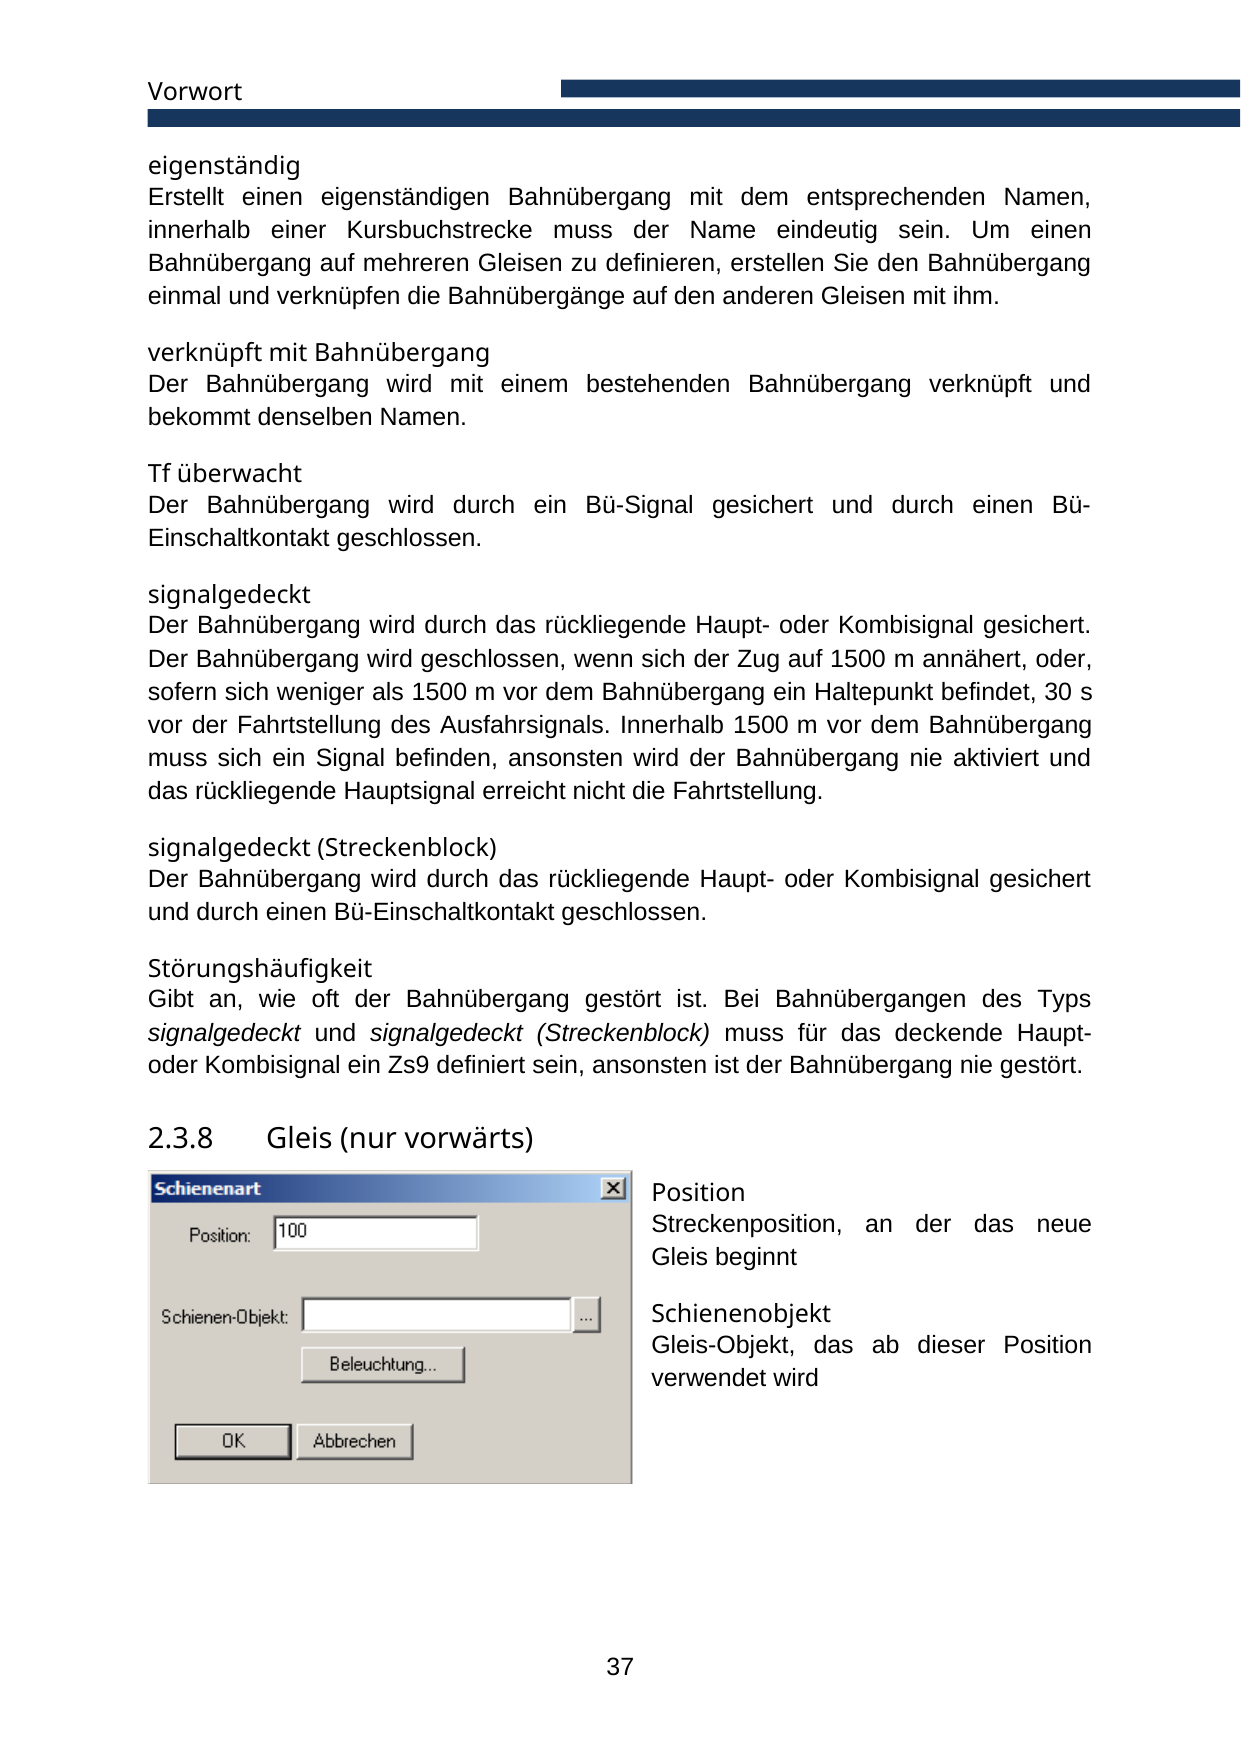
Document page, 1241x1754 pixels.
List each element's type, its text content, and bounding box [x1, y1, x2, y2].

text Der Bahnübergang wird durch ein Bü-Signal gesichert und durch einen Bü-Einschaltkontakt geschlossen. [148, 489, 1093, 551]
text signalgedeckt [148, 576, 1093, 611]
text Position [632, 1175, 1093, 1209]
text Schienenobjekt [632, 1296, 1093, 1330]
text Der Bahnübergang wird mit einem bestehenden Bahnübergang verknüpft und bekommt denselben Namen. [148, 369, 1093, 430]
text Störungshäufigkeit [148, 950, 1093, 984]
text verknüpft mit Bahnübergang [148, 334, 1093, 369]
subtitle Gleis (nur vorwärts) [148, 1117, 1093, 1157]
text signalgedeckt (Streckenblock) [148, 829, 1093, 863]
text Der Bahnübergang wird durch das rückliegende Haupt- oder Kombisignal gesichert und durch einen Bü-Einschaltkontakt geschlossen. [148, 863, 1093, 925]
text Erstellt einen eigenständigen Bahnübergang mit dem entsprechenden Namen, innerhalb einer Kursbuchstrecke muss der Name eindeutig sein. Um einen Bahnübergang auf mehreren Gleisen zu definieren, erstellen Sie den Bahnübergang einmal und verknüpfen die Bahnübergänge auf den anderen Gleisen mit ihm. [148, 182, 1093, 309]
text Gibt an, wie oft der Bahnübergang gestört ist. Bei Bahnübergangen des Typs signalgedeckt und signalgedeckt (Streckenblock) muss für das deckende Haupt- oder Kombisignal ein Zs9 definiert sein, ansonsten ist der Bahnübergang nie gestört. [148, 984, 1093, 1079]
text Gleis-Objekt, das ab dieser Position verwendet wird [632, 1330, 1093, 1392]
text Der Bahnübergang wird durch das rückliegende Haupt- oder Kombisignal gesichert. Der Bahnübergang wird geschlossen, wenn sich der Zug auf 1500 m annähert, oder, sofern sich weniger als 1500 m vor dem Bahnübergang ein Haltepunkt befindet, 30 s vor der Fahrtstellung des Ausfahrsignals. Innerhalb 1500 m vor dem Bahnübergang muss sich ein Signal befinden, ansonsten wird der Bahnübergang nie aktiviert und das rückliegende Hauptsignal erreicht nicht die Fahrtstellung. [148, 611, 1093, 804]
picture [147, 1170, 632, 1482]
text Streckenposition, an der das neue Gleis beginnt [632, 1209, 1093, 1271]
text eigenständig [148, 148, 1093, 182]
text Tf überwacht [148, 456, 1093, 489]
